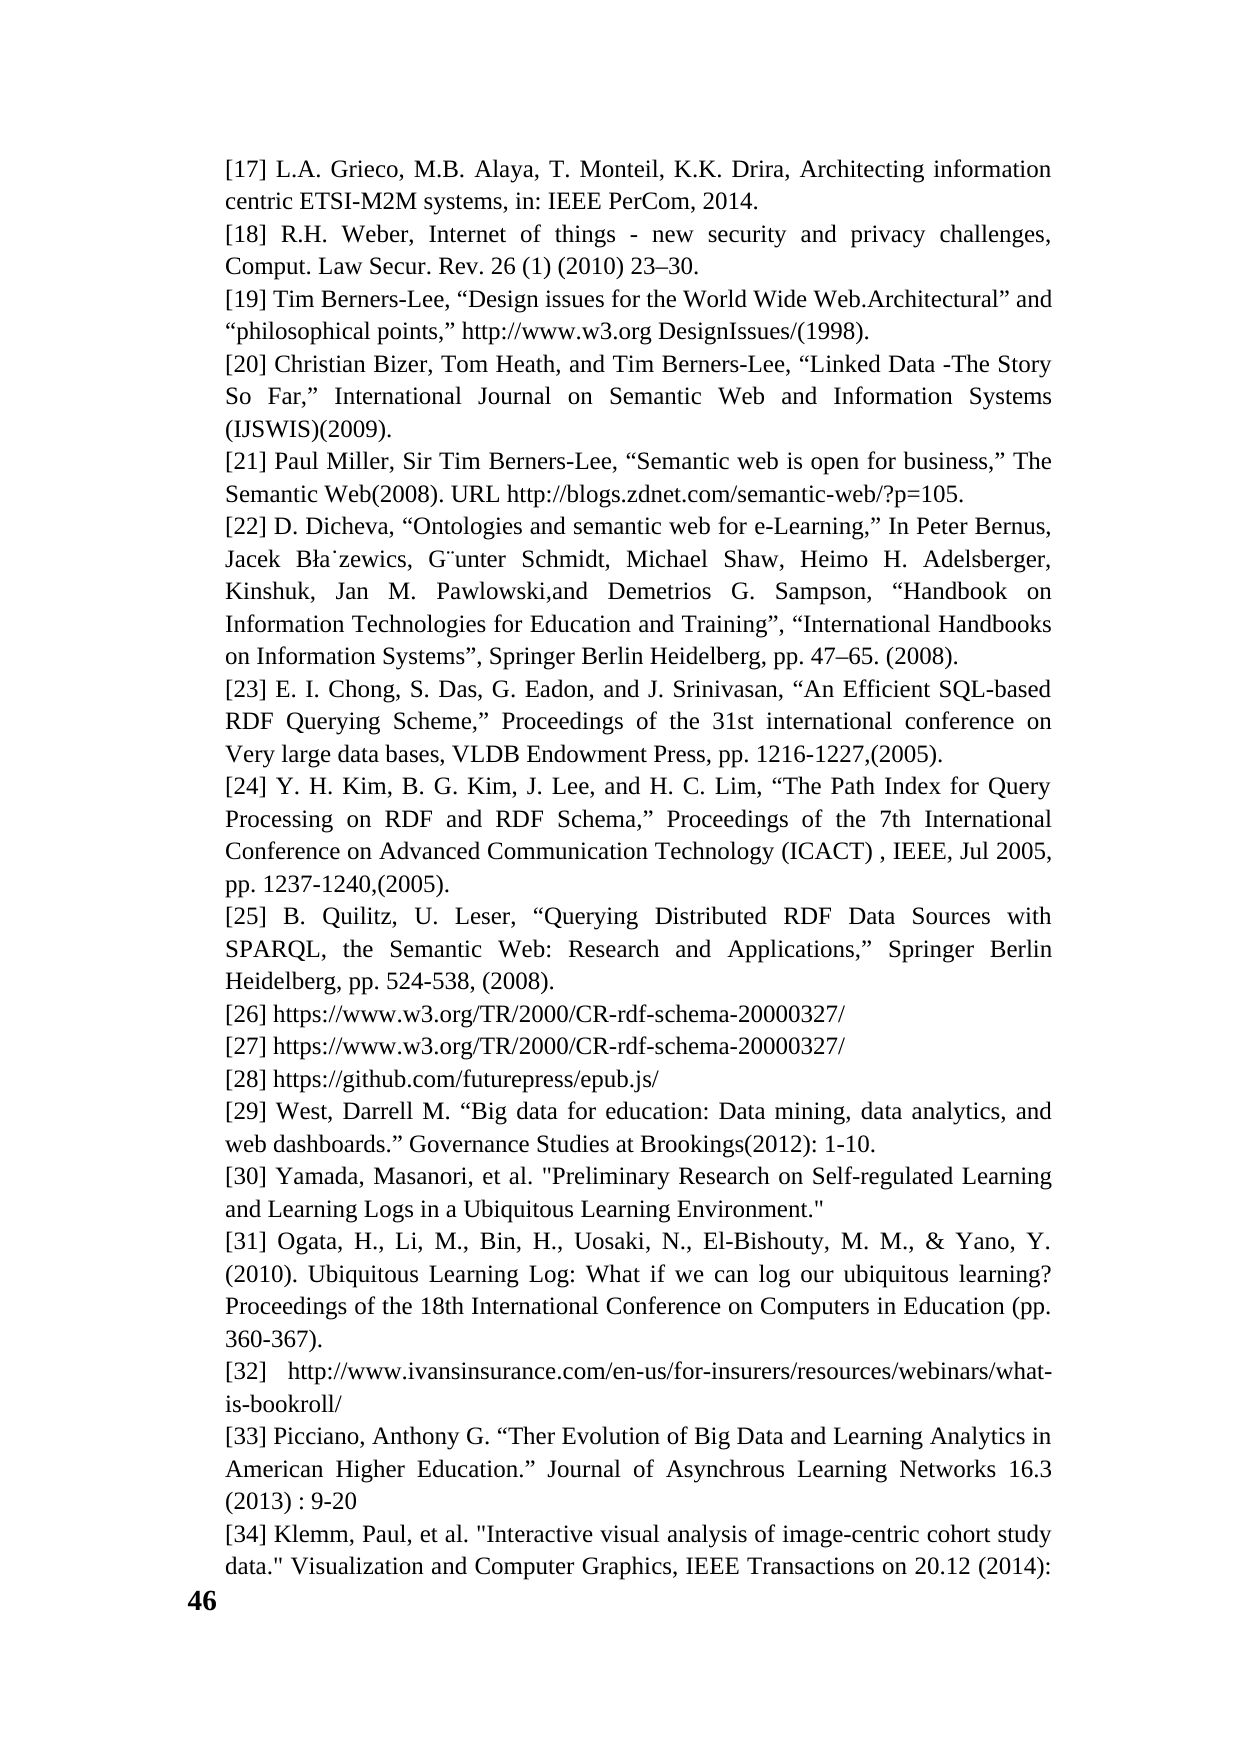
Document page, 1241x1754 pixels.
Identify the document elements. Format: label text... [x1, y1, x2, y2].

list [17] L.A. Grieco, M.B. Alaya, T. Monteil, K.K. Drira, Architecting information centric ETSI-M2M systems, in: IEEE PerCom, 2014. [225, 152, 1053, 217]
list [29] West, Darrell M. “Big data for education: Data mining, data analytics, and web dashboards.” Governance Studies at Brookings(2012): 1-10. [225, 1094, 1053, 1159]
list [24] Y. H. Kim, B. G. Kim, J. Lee, and H. C. Lim, “The Path Index for Query Processing on RDF and RDF Schema,” Proceedings of the 7th International Conference on Advanced Communication Technology (ICACT) , IEEE, Jul 2005, pp. 1237-1240,(2005). [225, 769, 1053, 899]
list [20] Christian Bizer, Tom Heath, and Tim Berners-Lee, “Linked Data -The Story So Far,” International Journal on Semantic Web and Information Systems (IJSWIS)(2009). [225, 347, 1053, 444]
list [23] E. I. Chong, S. Das, G. Eadon, and J. Srinivasan, “An Efficient SQL-based RDF Querying Scheme,” Proceedings of the 31st international conference on Very large data bases, VLDB Endowment Press, pp. 1216-1227,(2005). [225, 672, 1053, 769]
list [22] D. Dicheva, “Ontologies and semantic web for e-Learning,” In Peter Bernus, Jacek Bła˙zewics, G¨unter Schmidt, Michael Shaw, Heimo H. Adelsberger, Kinshuk, Jan M. Pawlowski,and Demetrios G. Sampson, “Handbook on Information Technologies for Education and Training”, “International Handbooks on Information Systems”, Springer Berlin Heidelberg, pp. 47–65. (2008). [225, 509, 1053, 672]
list [32] http://www.ivansinsurance.com/en-us/for-insurers/resources/webinars/what-is-bookroll/ [225, 1354, 1053, 1419]
list [30] Yamada, Masanori, et al. "Preliminary Research on Self-regulated Learning and Learning Logs in a Ubiquitous Learning Environment." [225, 1159, 1053, 1224]
list [21] Paul Miller, Sir Tim Berners-Lee, “Semantic web is open for business,” The Semantic Web(2008). URL http://blogs.zdnet.com/semantic-web/?p=105. [225, 444, 1053, 509]
list [27] https://www.w3.org/TR/2000/CR-rdf-schema-20000327/ [225, 1029, 1053, 1062]
list [18] R.H. Weber, Internet of things - new security and privacy challenges, Comput. Law Secur. Rev. 26 (1) (2010) 23–30. [225, 217, 1053, 282]
list [26] https://www.w3.org/TR/2000/CR-rdf-schema-20000327/ [225, 997, 1053, 1029]
list [19] Tim Berners-Lee, “Design issues for the World Wide Web.Architectural” and “philosophical points,” http://www.w3.org DesignIssues/(1998). [225, 282, 1053, 347]
list [28] https://github.com/futurepress/epub.js/ [225, 1062, 1053, 1094]
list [225, 1517, 1053, 1582]
list [31] Ogata, H., Li, M., Bin, H., Uosaki, N., El-Bishouty, M. M., & Yano, Y. (2010). Ubiquitous Learning Log: What if we can log our ubiquitous learning? Proceedings of the 18th International Conference on Computers in Education (pp. 360-367). [225, 1224, 1053, 1354]
list [33] Picciano, Anthony G. “Ther Evolution of Big Data and Learning Analytics in American Higher Education.” Journal of Asynchrous Learning Networks 16.3 (2013) : 9-20 [225, 1419, 1053, 1517]
list [25] B. Quilitz, U. Leser, “Querying Distributed RDF Data Sources with SPARQL, the Semantic Web: Research and Applications,” Springer Berlin Heidelberg, pp. 524-538, (2008). [225, 899, 1053, 997]
